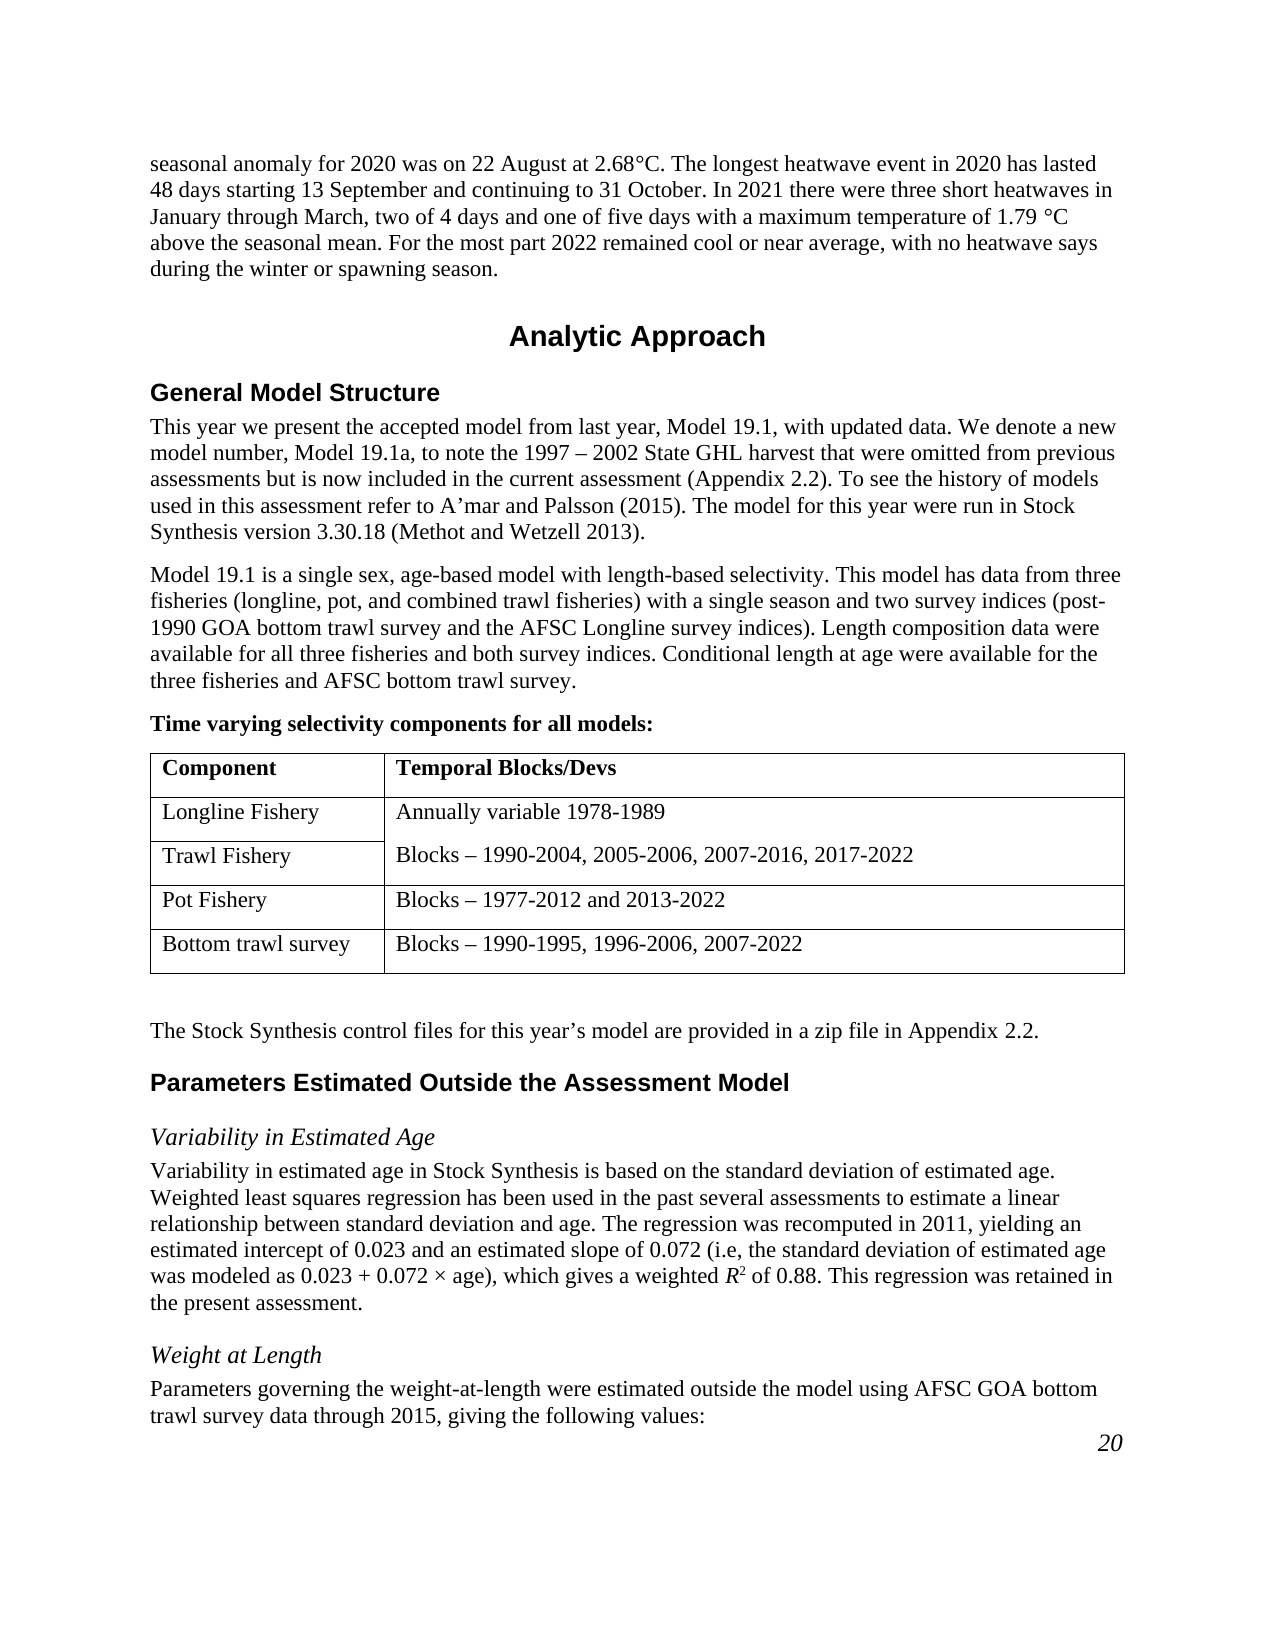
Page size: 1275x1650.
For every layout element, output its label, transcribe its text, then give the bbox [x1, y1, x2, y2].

text Time varying selectivity components for all models: [150, 710, 1125, 736]
text Variability in estimated age in Stock Synthesis is based on the standard deviation of estimated age. Weighted least squares regression has been used in the past several assessments to estimate a linear relationship between standard deviation and age. The regression was recomputed in 2011, yielding an estimated intercept of 0.023 and an estimated slope of 0.072 (i.e, the standard deviation of estimated age was modeled as 0.023 + 0.072 × age), which gives a weighted R2 of 0.88. This regression was retained in the present assessment. [150, 1157, 1125, 1315]
table_cell Annually variable 1978-1989 Blocks – 1990-2004, 2005-2006, 2007-2016, 2017-2022 [385, 798, 1124, 885]
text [150, 150, 1125, 282]
table_header Temporal Blocks/Devs [385, 754, 1124, 797]
table_cell Blocks – 1990-1995, 1996-2006, 2007-2022 [385, 930, 1124, 973]
subtitle Parameters Estimated Outside the Assessment Model [150, 1068, 1125, 1097]
subtitle Analytic Approach [150, 319, 1125, 353]
text Model 19.1 is a single sex, age-based model with length-based selectivity. This model has data from three fisheries (longline, pot, and combined trawl fisheries) with a single season and two survey indices (post-1990 GOA bottom trawl survey and the AFSC Longline survey indices). Length composition data were available for all three fisheries and both survey indices. Conditional length at age were available for the three fisheries and AFSC bottom trawl survey. [150, 561, 1125, 693]
table_header Component [151, 754, 384, 797]
text This year we present the accepted model from last year, Model 19.1, with updated data. We denote a new model number, Model 19.1a, to note the 1997 – 2002 State GHL harvest that were omitted from previous assessments but is now included in the current assessment (Appendix 2.2). To see the history of models used in this assessment refer to A’mar and Palsson (2015). The model for this year were run in Stock Synthesis version 3.30.18 (Methot and Wetzell 2013). [150, 413, 1125, 544]
table_cell Pot Fishery [151, 886, 384, 929]
table_cell Blocks – 1977-2012 and 2013-2022 [385, 886, 1124, 929]
table_cell Longline Fishery [151, 798, 384, 841]
text Parameters governing the weight-at-length were estimated outside the model using AFSC GOA bottom trawl survey data through 2015, giving the following values: [150, 1375, 1125, 1428]
subtitle General Model Structure [150, 378, 1125, 407]
text The Stock Synthesis control files for this year’s model are provided in a zip file in Appendix 2.2. [150, 1017, 1125, 1043]
table_cell Bottom trawl survey [151, 930, 384, 973]
subtitle Weight at Length [75, 1340, 1125, 1369]
subtitle Variability in Estimated Age [75, 1122, 1125, 1151]
table_cell Trawl Fishery [151, 842, 384, 885]
